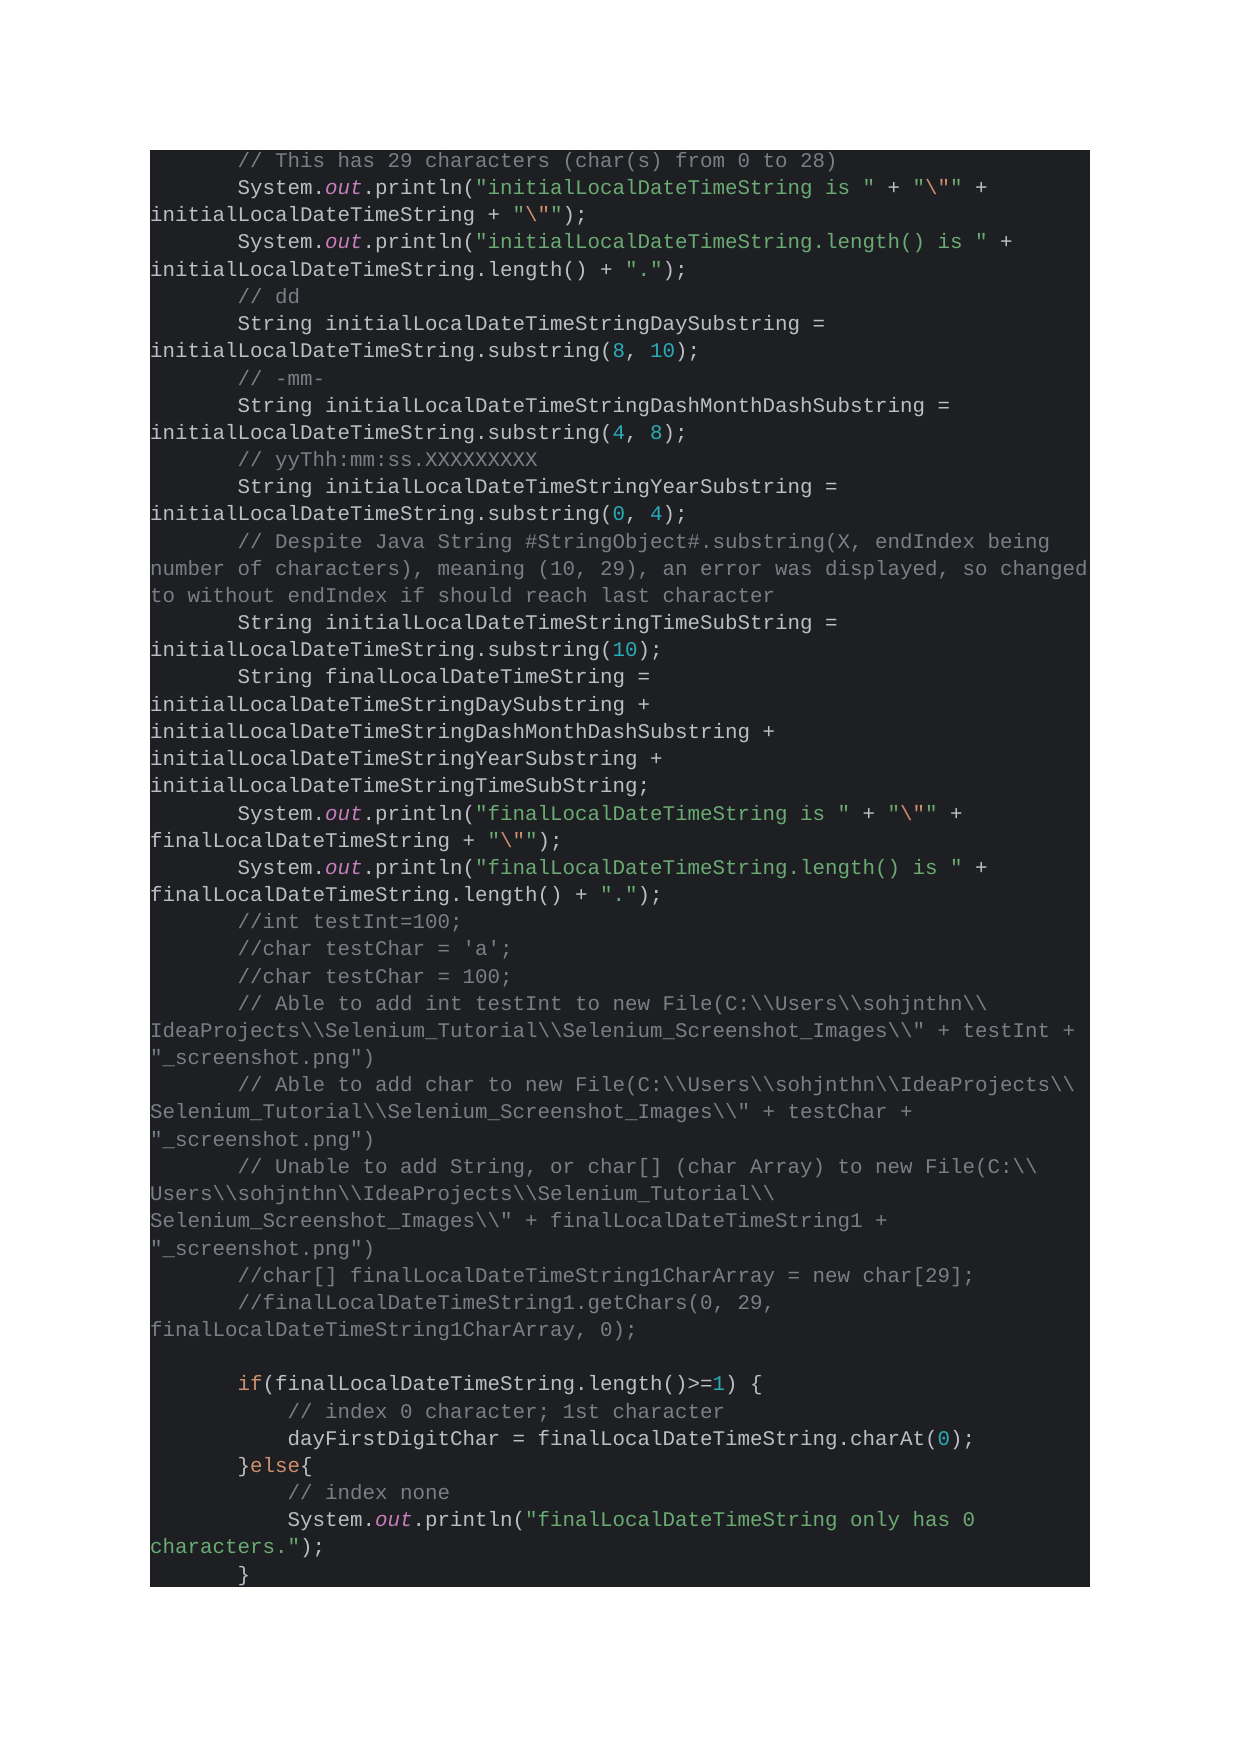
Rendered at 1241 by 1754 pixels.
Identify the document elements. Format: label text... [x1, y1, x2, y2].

text // This has 29 characters (char(s) from 0 to 28) [150, 150, 1090, 174]
text // -mm- [150, 367, 1090, 391]
text } [150, 1564, 1090, 1587]
text // dd [150, 286, 1090, 309]
text String initialLocalDateTimeStringYearSubstring = initialLocalDateTimeString.substring(0, 4); [150, 476, 1090, 527]
text // Unable to add String, or char[] (char Array) to new File(C:\\Users\\sohjnthn\\IdeaProjects\\Selenium_Tutorial\\Selenium_Screenshot_Images\\" + finalLocalDateTimeString1 + "_screenshot.png") [150, 1156, 1090, 1261]
text String initialLocalDateTimeStringDashMonthDashSubstring = initialLocalDateTimeString.substring(4, 8); [150, 395, 1090, 446]
text //char testChar = 'a'; [150, 938, 1090, 962]
text //char[] finalLocalDateTimeString1CharArray = new char[29]; [150, 1265, 1090, 1288]
text System.out.println("finalLocalDateTimeString is " + "\"" + finalLocalDateTimeString + "\""); [150, 802, 1090, 853]
text if(finalLocalDateTimeString.length()>=1) { [150, 1373, 1090, 1397]
text System.out.println("finalLocalDateTimeString only has 0 characters."); [150, 1509, 1090, 1560]
text System.out.println("initialLocalDateTimeString.length() is " + initialLocalDateTimeString.length() + "."); [150, 232, 1090, 282]
text // index none [150, 1482, 1090, 1506]
text //int testInt=100; [150, 911, 1090, 935]
text // Despite Java String #StringObject#.substring(X, endIndex being number of characters), meaning (10, 29), an error was displayed, so changed to without endIndex if should reach last character [150, 531, 1090, 609]
text // index 0 character; 1st character [150, 1401, 1090, 1424]
text String initialLocalDateTimeStringTimeSubString = initialLocalDateTimeString.substring(10); [150, 612, 1090, 663]
text //finalLocalDateTimeString1.getChars(0, 29, finalLocalDateTimeString1CharArray, 0); [150, 1292, 1090, 1343]
text // Able to add char to new File(C:\\Users\\sohjnthn\\IdeaProjects\\Selenium_Tutorial\\Selenium_Screenshot_Images\\" + testChar + "_screenshot.png") [150, 1074, 1090, 1152]
text }else{ [150, 1455, 1090, 1479]
text // Able to add int testInt to new File(C:\\Users\\sohjnthn\\IdeaProjects\\Selenium_Tutorial\\Selenium_Screenshot_Images\\" + testInt + "_screenshot.png") [150, 993, 1090, 1071]
text String initialLocalDateTimeStringDaySubstring = initialLocalDateTimeString.substring(8, 10); [150, 313, 1090, 364]
text String finalLocalDateTimeString = initialLocalDateTimeStringDaySubstring + initialLocalDateTimeStringDashMonthDashSubstring + initialLocalDateTimeStringYearSubstring + initialLocalDateTimeStringTimeSubString; [150, 667, 1090, 799]
text System.out.println("initialLocalDateTimeString is " + "\"" + initialLocalDateTimeString + "\""); [150, 177, 1090, 228]
text // yyThh:mm:ss.XXXXXXXXX [150, 449, 1090, 473]
text System.out.println("finalLocalDateTimeString.length() is " + finalLocalDateTimeString.length() + "."); [150, 857, 1090, 908]
text //char testChar = 100; [150, 966, 1090, 989]
text dayFirstDigitChar = finalLocalDateTimeString.charAt(0); [150, 1428, 1090, 1451]
